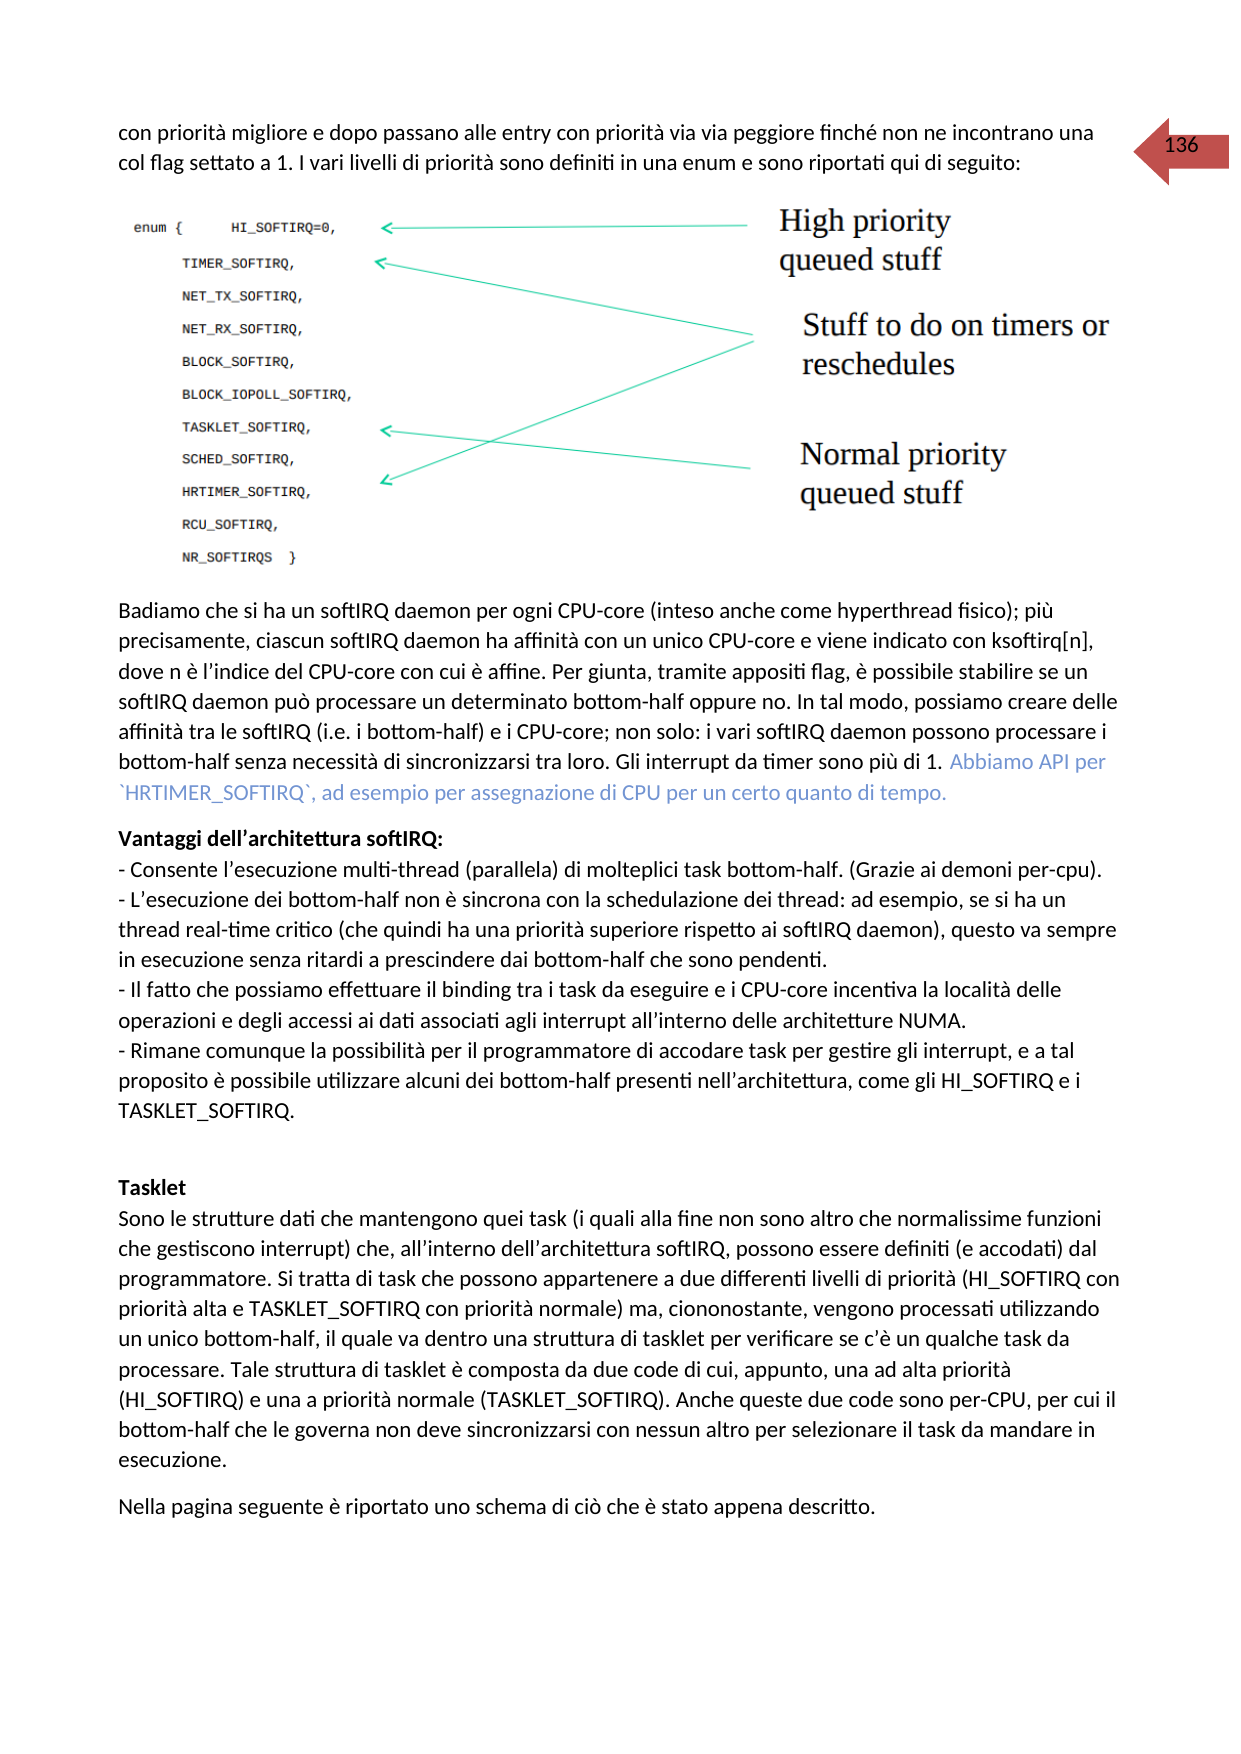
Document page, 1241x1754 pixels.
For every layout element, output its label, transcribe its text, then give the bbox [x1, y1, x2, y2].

text Vantaggi dell’architettura softIRQ: - Consente l’esecuzione multi-thread (parallela) di molteplici task bottom-half. (Grazie ai demoni per-cpu). - L’esecuzione dei bottom-half non è sincrona con la schedulazione dei thread: ad esempio, se si ha un thread real-time critico (che quindi ha una priorità superiore rispetto ai softIRQ daemon), questo va sempre in esecuzione senza ritardi a prescindere dai bottom-half che sono pendenti. - Il fatto che possiamo effettuare il binding tra i task da eseguire e i CPU-core incentiva la località delle operazioni e degli accessi ai dati associati agli interrupt all’interno delle architetture NUMA. - Rimane comunque la possibilità per il programmatore di accodare task per gestire gli interrupt, e a tal proposito è possibile utilizzare alcuni dei bottom-half presenti nell’architettura, come gli HI_SOFTIRQ e i TASKLET_SOFTIRQ. [118, 824, 1122, 1124]
text Nella pagina seguente è riportato uno schema di ciò che è stato appena descritto. [118, 1492, 1122, 1520]
picture [118, 195, 1123, 578]
text Tasklet Sono le strutture dati che mantengono quei task (i quali alla fine non sono altro che normalissime funzioni che gestiscono interrupt) che, all’interno dell’architettura softIRQ, possono essere definiti (e accodati) dal programmatore. Si tratta di task che possono appartenere a due differenti livelli di priorità (HI_SOFTIRQ con priorità alta e TASKLET_SOFTIRQ con priorità normale) ma, ciononostante, vengono processati utilizzando un unico bottom-half, il quale va dentro una struttura di tasklet per verificare se c’è un qualche task da processare. Tale struttura di tasklet è composta da due code di cui, appunto, una ad alta priorità (HI_SOFTIRQ) e una a priorità normale (TASKLET_SOFTIRQ). Anche queste due code sono per-CPU, per cui il bottom-half che le governa non deve sincronizzarsi con nessun altro per selezionare il task da mandare in esecuzione. [118, 1143, 1122, 1473]
text Badiamo che si ha un softIRQ daemon per ogni CPU-core (inteso anche come hyperthread fisico); più precisamente, ciascun softIRQ daemon ha affinità con un unico CPU-core e viene indicato con ksoftirq[n], dove n è l’indice del CPU-core con cui è affine. Per giunta, tramite appositi flag, è possibile stabilire se un softIRQ daemon può processare un determinato bottom-half oppure no. In tal modo, possiamo creare delle affinità tra le softIRQ (i.e. i bottom-half) e i CPU-core; non solo: i vari softIRQ daemon possono processare i bottom-half senza necessità di sincronizzarsi tra loro. Gli interrupt da timer sono più di 1. Abbiamo API per `HRTIMER_SOFTIRQ`, ad esempio per assegnazione di CPU per un certo quanto di tempo. [118, 596, 1122, 806]
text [118, 118, 1122, 176]
